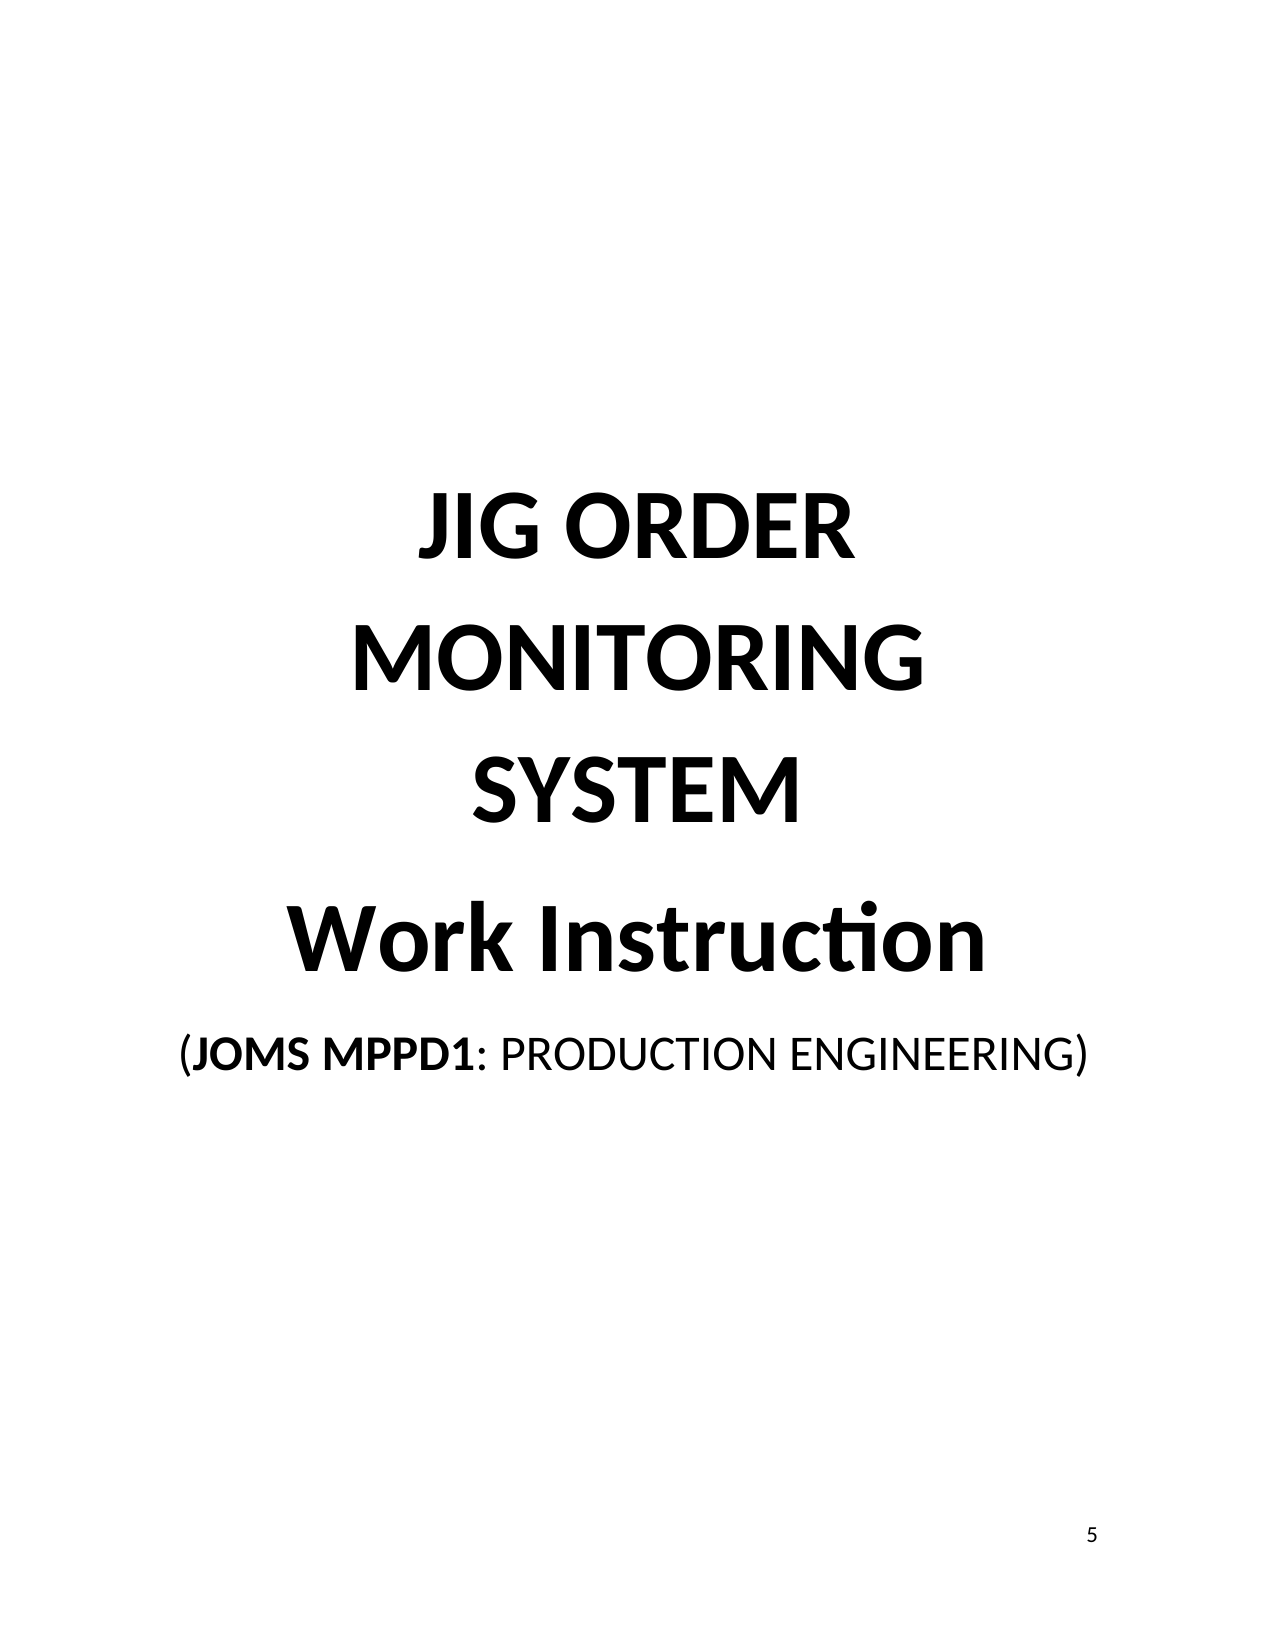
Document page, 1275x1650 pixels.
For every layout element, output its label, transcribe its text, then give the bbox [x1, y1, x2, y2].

text Work Instruction [177, 874, 1098, 996]
text (JOMS MPPD1: PRODUCTION ENGINEERING) [177, 1022, 1098, 1083]
text JIG ORDER MONITORING SYSTEM [177, 462, 1098, 847]
